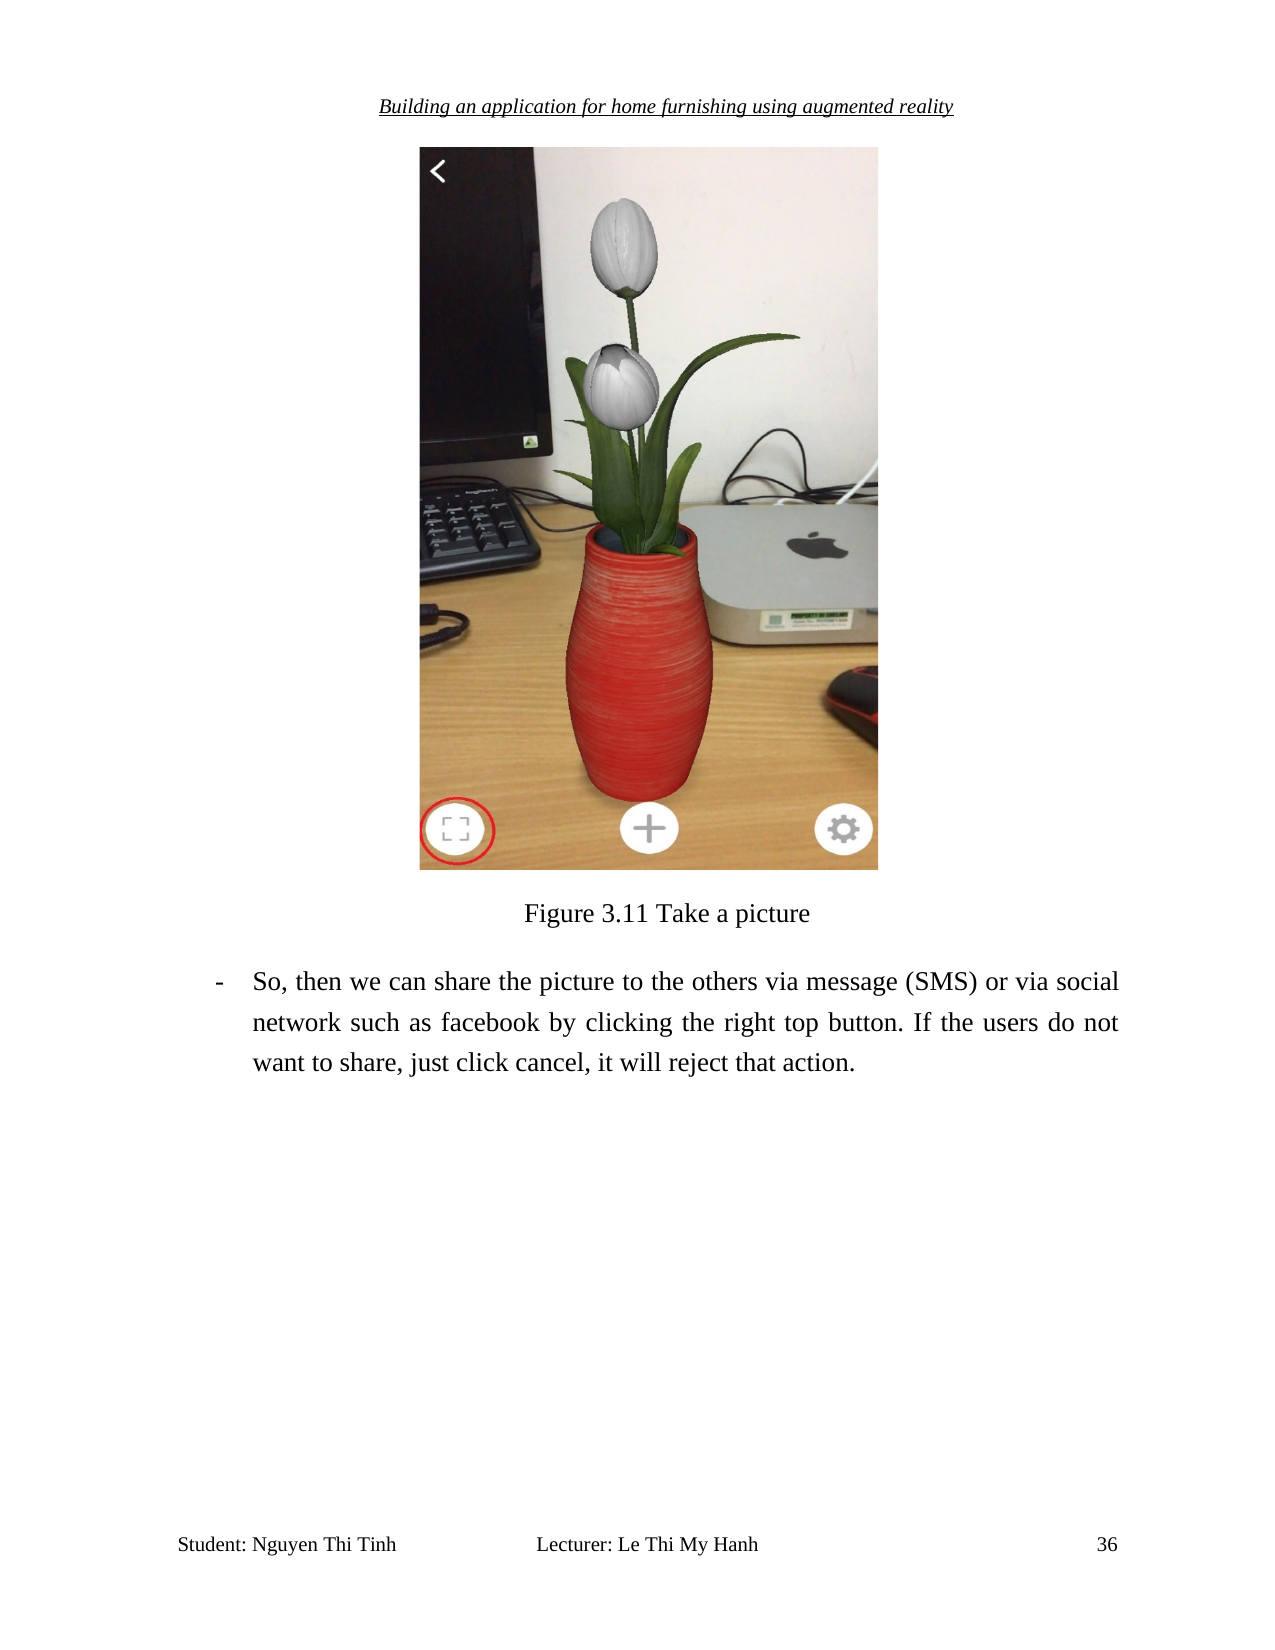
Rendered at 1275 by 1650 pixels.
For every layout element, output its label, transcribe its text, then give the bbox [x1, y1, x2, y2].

list So, then we can share the picture to the others via message (SMS) or via social network such as facebook by clicking the right top button. If the users do not want to share, just click cancel, it will reject that action. [215, 966, 1120, 1077]
text Figure 3.11 Take a picture [177, 897, 1157, 928]
picture [419, 147, 879, 870]
